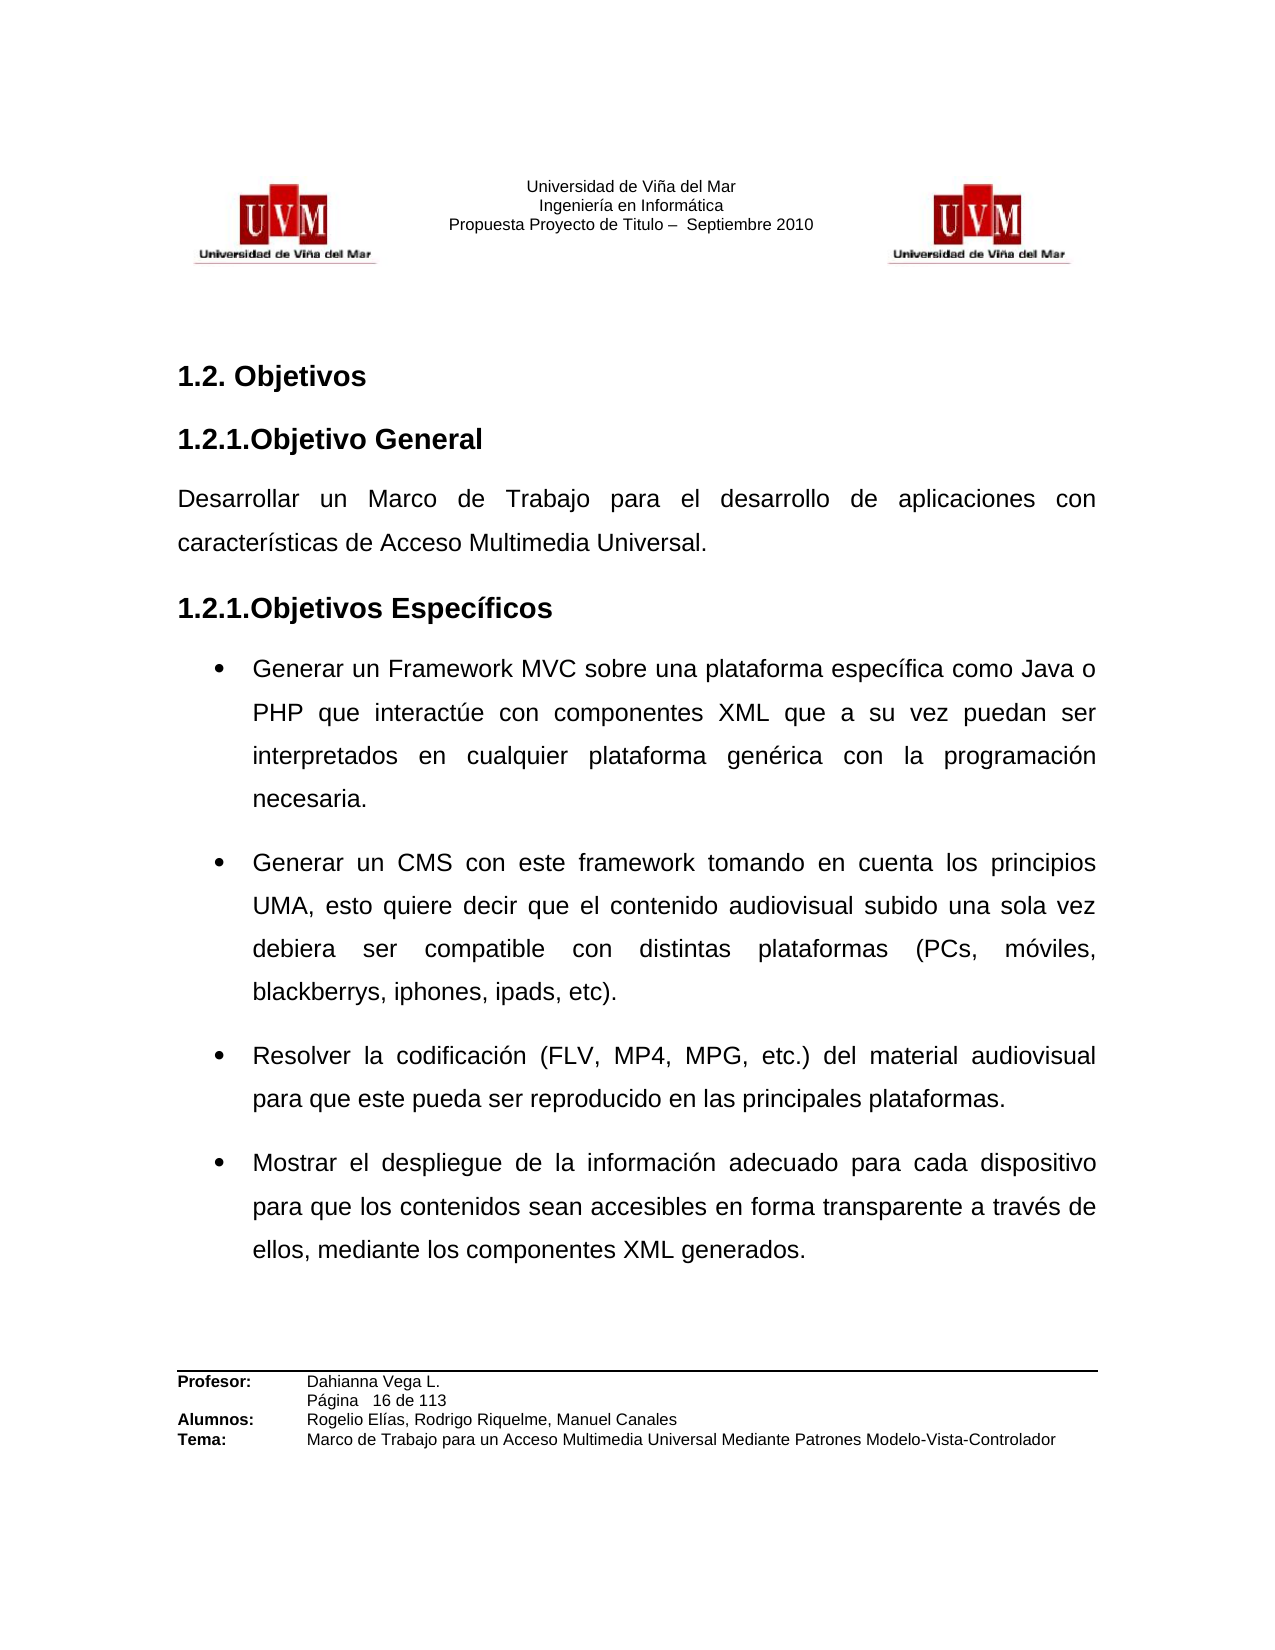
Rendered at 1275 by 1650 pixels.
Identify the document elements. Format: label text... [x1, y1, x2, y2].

list Mostrar el despliegue de la información adecuado para cada dispositivo para que los contenidos sean accesibles en forma transparente a través de ellos, mediante los componentes XML generados. [215, 1148, 1098, 1263]
subtitle 1.2.1.Objetivo General [177, 422, 1098, 455]
text Desarrollar un Marco de Trabajo para el desarrollo de aplicaciones con características de Acceso Multimedia Universal. [177, 484, 1098, 556]
picture [871, 176, 1084, 267]
list Generar un Framework MVC sobre una plataforma específica como Java o PHP que interactúe con componentes XML que a su vez puedan ser interpretados en cualquier plataforma genérica con la programación necesaria. [215, 654, 1098, 813]
list Generar un CMS con este framework tomando en cuenta los principios UMA, esto quiere decir que el contenido audiovisual subido una sola vez debiera ser compatible con distintas plataformas (PCs, móviles, blackberrys, iphones, ipads, etc). [215, 848, 1098, 1006]
subtitle 1.2.1.Objetivos Específicos [177, 592, 1098, 625]
list Resolver la codificación (FLV, MP4, MPG, etc.) del material audiovisual para que este pueda ser reproducido en las principales plataformas. [215, 1041, 1098, 1113]
picture [177, 176, 390, 267]
subtitle 1.2. Objetivos [177, 359, 1098, 392]
